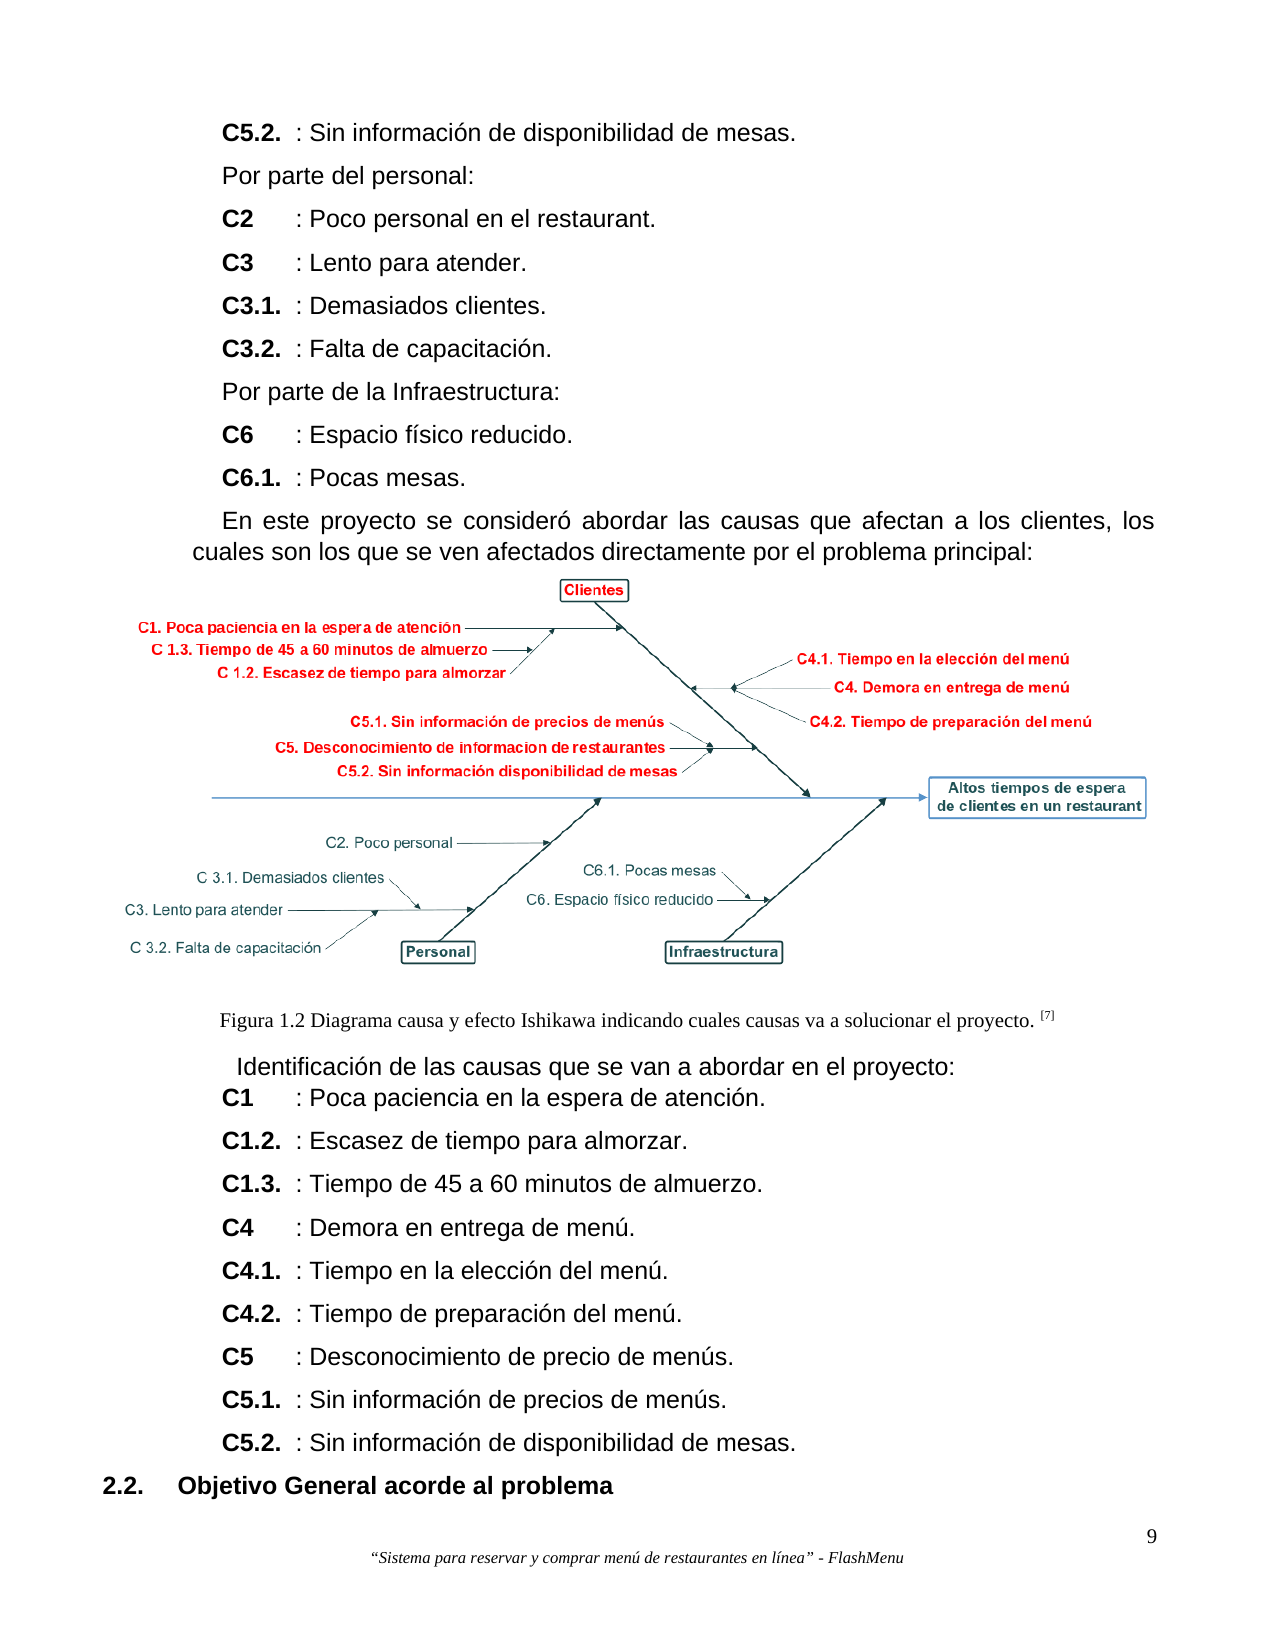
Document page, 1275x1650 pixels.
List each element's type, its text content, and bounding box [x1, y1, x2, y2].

text C3.1. : Demasiados clientes. [192, 291, 1157, 319]
text Por parte del personal: [192, 161, 1157, 190]
text C2 : Poco personal en el restaurant. [192, 204, 1157, 233]
text C1 : Poca paciencia en la espera de atención. [192, 1083, 1157, 1112]
text C4.2. : Tiempo de preparación del menú. [192, 1299, 1157, 1327]
text C3 : Lento para atender. [192, 247, 1157, 276]
text C6 : Espacio físico reducido. [192, 420, 1157, 449]
text C5 : Desconocimiento de precio de menús. [192, 1342, 1157, 1371]
text C6.1. : Pocas mesas. [192, 463, 1157, 492]
text C5.2. : Sin información de disponibilidad de mesas. [192, 118, 1157, 147]
text Identificación de las causas que se van a abordar en el proyecto: [192, 1052, 1157, 1081]
text C4.1. : Tiempo en la elección del menú. [192, 1256, 1157, 1284]
text C5.1. : Sin información de precios de menús. [192, 1385, 1157, 1414]
text C4 : Demora en entrega de menú. [192, 1212, 1157, 1241]
text C5.2. : Sin información de disponibilidad de mesas. [192, 1428, 1157, 1457]
text C1.2. : Escasez de tiempo para almorzar. [192, 1126, 1157, 1155]
text Por parte de la Infraestructura: [192, 377, 1157, 406]
text C3.2. : Falta de capacitación. [192, 334, 1157, 362]
list Objetivo General acorde al problema [102, 1471, 1157, 1500]
text En este proyecto se consideró abordar las causas que afectan a los clientes, los cuales son los que se ven afectados directamente por el problema principal: [192, 506, 1157, 566]
text C1.3. : Tiempo de 45 a 60 minutos de almuerzo. [192, 1169, 1157, 1198]
